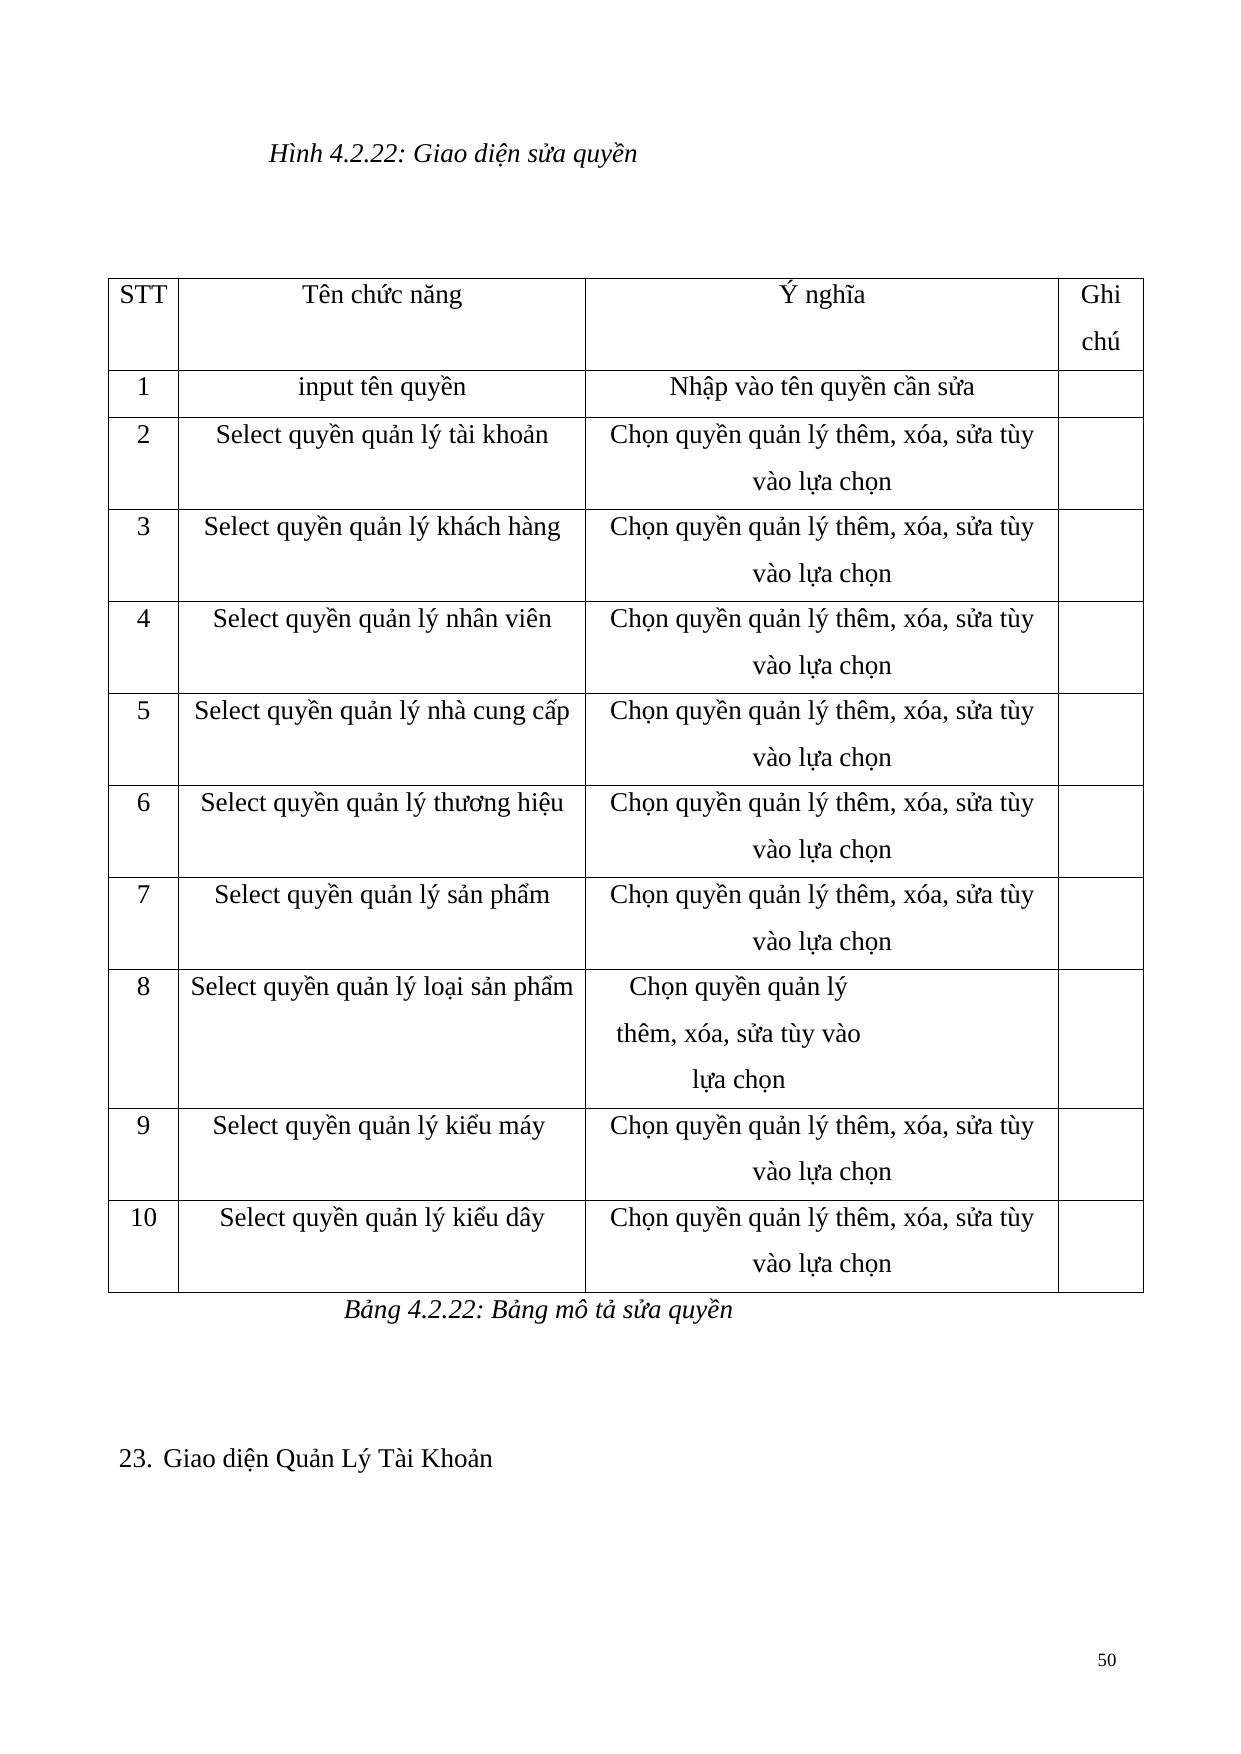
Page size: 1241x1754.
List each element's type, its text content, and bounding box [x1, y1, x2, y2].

table_cell [1059, 1109, 1143, 1200]
list Giao diện Quản Lý Tài Khoản [119, 1442, 1240, 1473]
table_cell [1059, 786, 1143, 877]
table_cell 6 [109, 786, 178, 877]
table_cell [1059, 970, 1143, 1108]
table_cell 2 [109, 418, 178, 509]
table_cell Select quyền quản lý thương hiệu [179, 786, 585, 877]
table_cell 1 [109, 371, 178, 417]
table_cell Select quyền quản lý kiểu dây [179, 1201, 585, 1292]
table_cell [1059, 602, 1143, 693]
table_cell Chọn quyền quản lý thêm, xóa, sửa tùy vào lựa chọn [586, 1109, 1058, 1200]
table_cell input tên quyền [179, 371, 585, 417]
table_cell Chọn quyền quản lý thêm, xóa, sửa tùy vào lựa chọn [586, 510, 1058, 601]
table_cell Select quyền quản lý loại sản phẩm [179, 970, 585, 1108]
table_cell Select quyền quản lý nhân viên [179, 602, 585, 693]
table_cell Chọn quyền quản lý thêm, xóa, sửa tùy vào lựa chọn [586, 1201, 1058, 1292]
table_cell [1059, 371, 1143, 417]
table_cell Select quyền quản lý nhà cung cấp [179, 694, 585, 785]
table_header Ý nghĩa [586, 279, 1058, 369]
table_cell [1059, 1201, 1143, 1292]
table_header STT [109, 279, 178, 369]
table_cell [1059, 418, 1143, 509]
table_cell 5 [109, 694, 178, 785]
table_cell Select quyền quản lý sản phẩm [179, 878, 585, 969]
table_cell 3 [109, 510, 178, 601]
table_cell Nhập vào tên quyền cần sửa [586, 371, 1058, 417]
table_cell Chọn quyền quản lý thêm, xóa, sửa tùy vào lựa chọn [586, 602, 1058, 693]
table_cell Select quyền quản lý tài khoản [179, 418, 585, 509]
table_header Ghi chú [1059, 279, 1143, 369]
table_cell 10 [109, 1201, 178, 1292]
text Hình 4.2.22: Giao diện sửa quyền [194, 137, 1240, 169]
table_cell Chọn quyền quản lý thêm, xóa, sửa tùy vào lựa chọn [586, 418, 1058, 509]
table_cell Select quyền quản lý kiểu máy [179, 1109, 585, 1200]
table_cell Chọn quyền quản lý thêm, xóa, sửa tùy vào lựa chọn [586, 878, 1058, 969]
table_cell 7 [109, 878, 178, 969]
table_cell 4 [109, 602, 178, 693]
text Bảng 4.2.22: Bảng mô tả sửa quyền [269, 1293, 1240, 1324]
table_header Tên chức năng [179, 279, 585, 369]
table_cell Chọn quyền quản lý thêm, xóa, sửa tùy vào lựa chọn [586, 970, 1058, 1108]
table_cell [1059, 878, 1143, 969]
table_cell Chọn quyền quản lý thêm, xóa, sửa tùy vào lựa chọn [586, 786, 1058, 877]
table_cell [1059, 694, 1143, 785]
table_cell Select quyền quản lý khách hàng [179, 510, 585, 601]
table_cell 8 [109, 970, 178, 1108]
table_cell Chọn quyền quản lý thêm, xóa, sửa tùy vào lựa chọn [586, 694, 1058, 785]
table_cell [1059, 510, 1143, 601]
table_cell 9 [109, 1109, 178, 1200]
